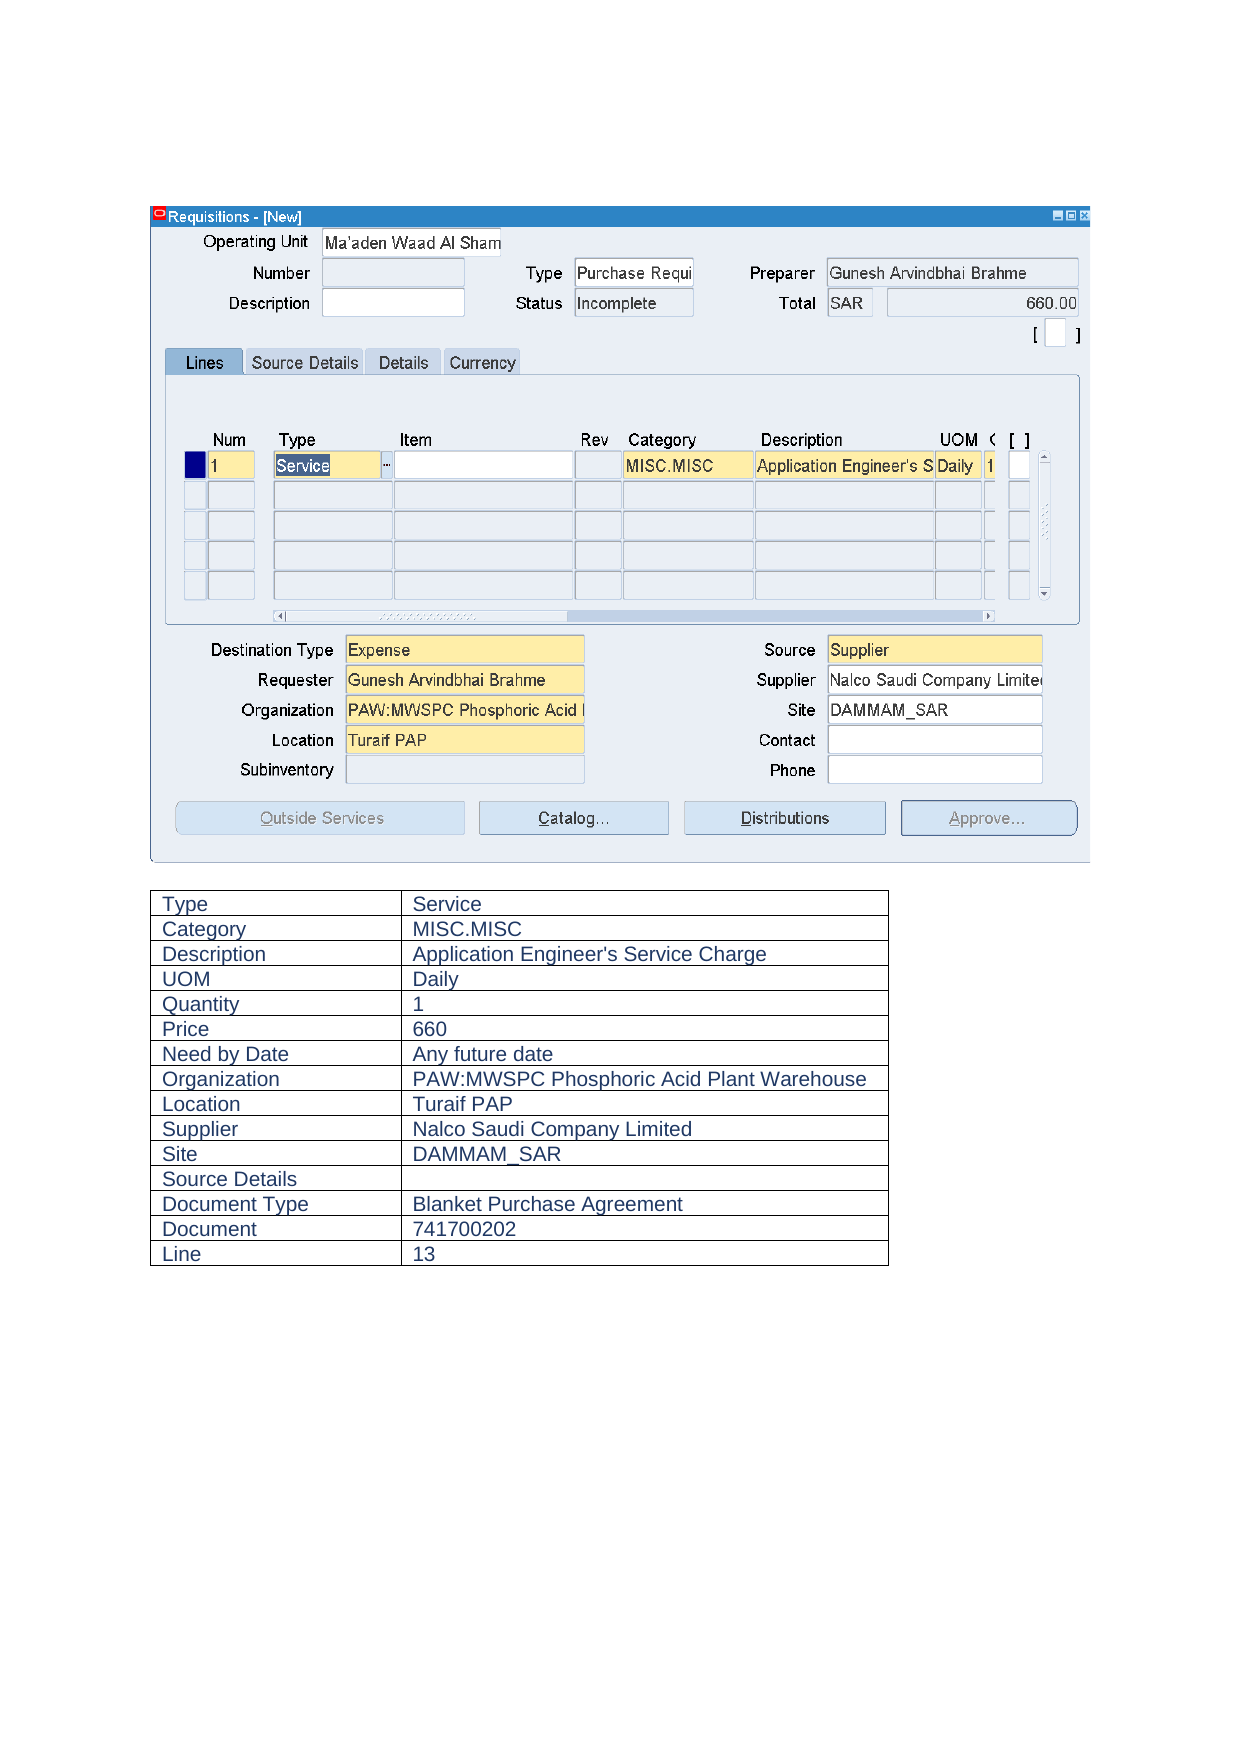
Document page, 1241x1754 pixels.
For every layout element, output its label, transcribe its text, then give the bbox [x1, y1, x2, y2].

picture [150, 206, 1091, 863]
table_cell Nalco Saudi Company Limited [402, 1116, 888, 1140]
table_header Service [402, 891, 888, 915]
table_cell Supplier [151, 1116, 401, 1140]
table_cell Turaif PAP [402, 1091, 888, 1115]
table_cell Any future date [402, 1041, 888, 1065]
table_cell Blanket Purchase Agreement [402, 1191, 888, 1215]
table_cell Category [151, 916, 401, 940]
table_cell 660 [402, 1016, 888, 1040]
table_cell [402, 1166, 888, 1190]
table_cell Organization [151, 1066, 401, 1090]
table_cell Description [151, 941, 401, 965]
table_cell Daily [402, 966, 888, 990]
table_cell Source Details [151, 1166, 401, 1190]
table_cell PAW:MWSPC Phosphoric Acid Plant Warehouse [402, 1066, 888, 1090]
table_cell UOM [151, 966, 401, 990]
table_cell 741700202 [402, 1216, 888, 1240]
table_cell Line [151, 1241, 401, 1265]
table_cell Location [151, 1091, 401, 1115]
table_cell Site [151, 1141, 401, 1165]
table_cell Document [151, 1216, 401, 1240]
table_cell Price [151, 1016, 401, 1040]
table_cell 1 [402, 991, 888, 1015]
table_cell 13 [402, 1241, 888, 1265]
table_header Type [151, 891, 401, 915]
table_cell Need by Date [151, 1041, 401, 1065]
table_cell MISC.MISC [402, 916, 888, 940]
table_cell Application Engineer's Service Charge [402, 941, 888, 965]
table_cell Quantity [151, 991, 401, 1015]
table_cell Document Type [151, 1191, 401, 1215]
table_cell DAMMAM_SAR [402, 1141, 888, 1165]
